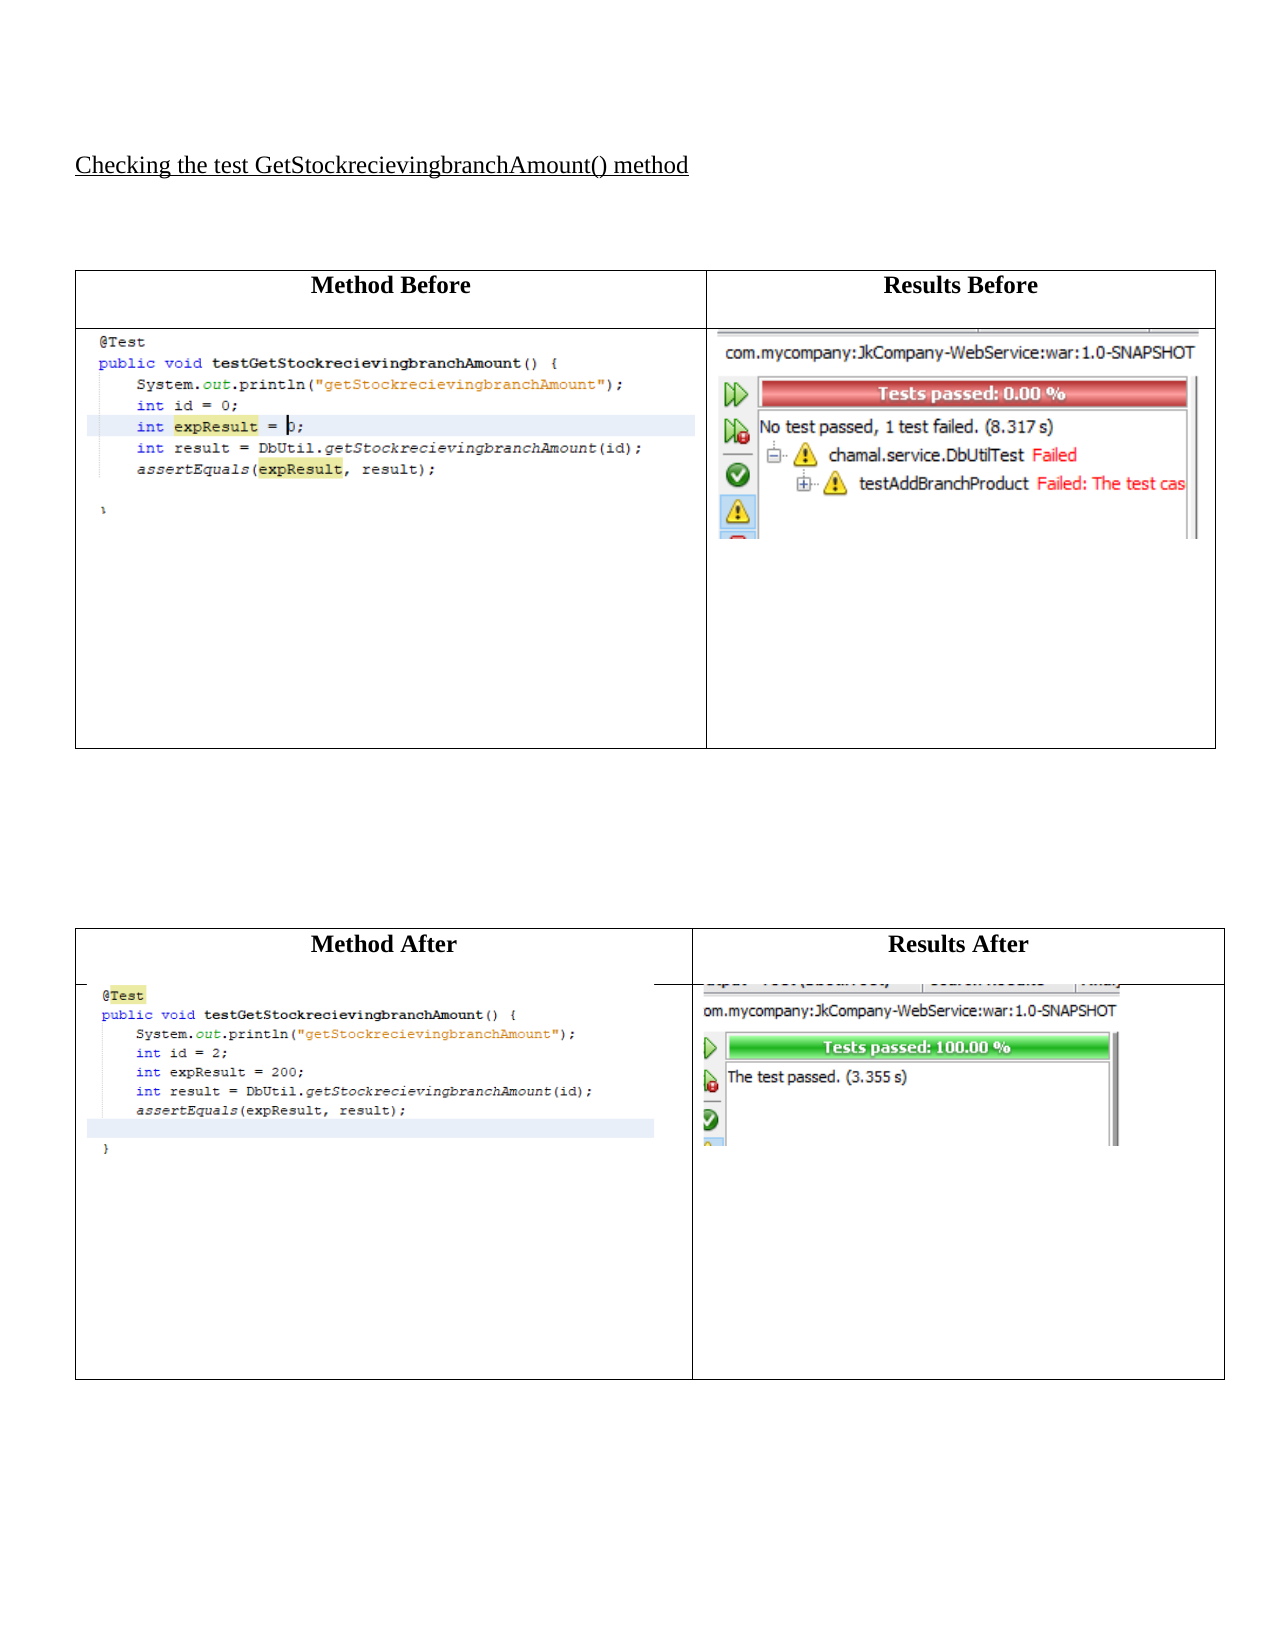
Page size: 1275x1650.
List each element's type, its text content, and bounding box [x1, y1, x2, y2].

table_cell [76, 985, 692, 1379]
table_cell [707, 329, 1215, 748]
table_header Results Before [707, 271, 1215, 328]
picture [86, 984, 655, 1157]
subtitle Checking the test GetStockrecievingbranchAmount() method [75, 150, 1200, 179]
table_cell [693, 985, 1224, 1379]
table_cell [76, 329, 706, 748]
picture [86, 329, 695, 514]
picture [717, 329, 1199, 539]
table_header Method Before [76, 271, 706, 328]
picture [703, 984, 1120, 1146]
table_header Results After [693, 929, 1224, 984]
table_header Method After [76, 929, 692, 984]
